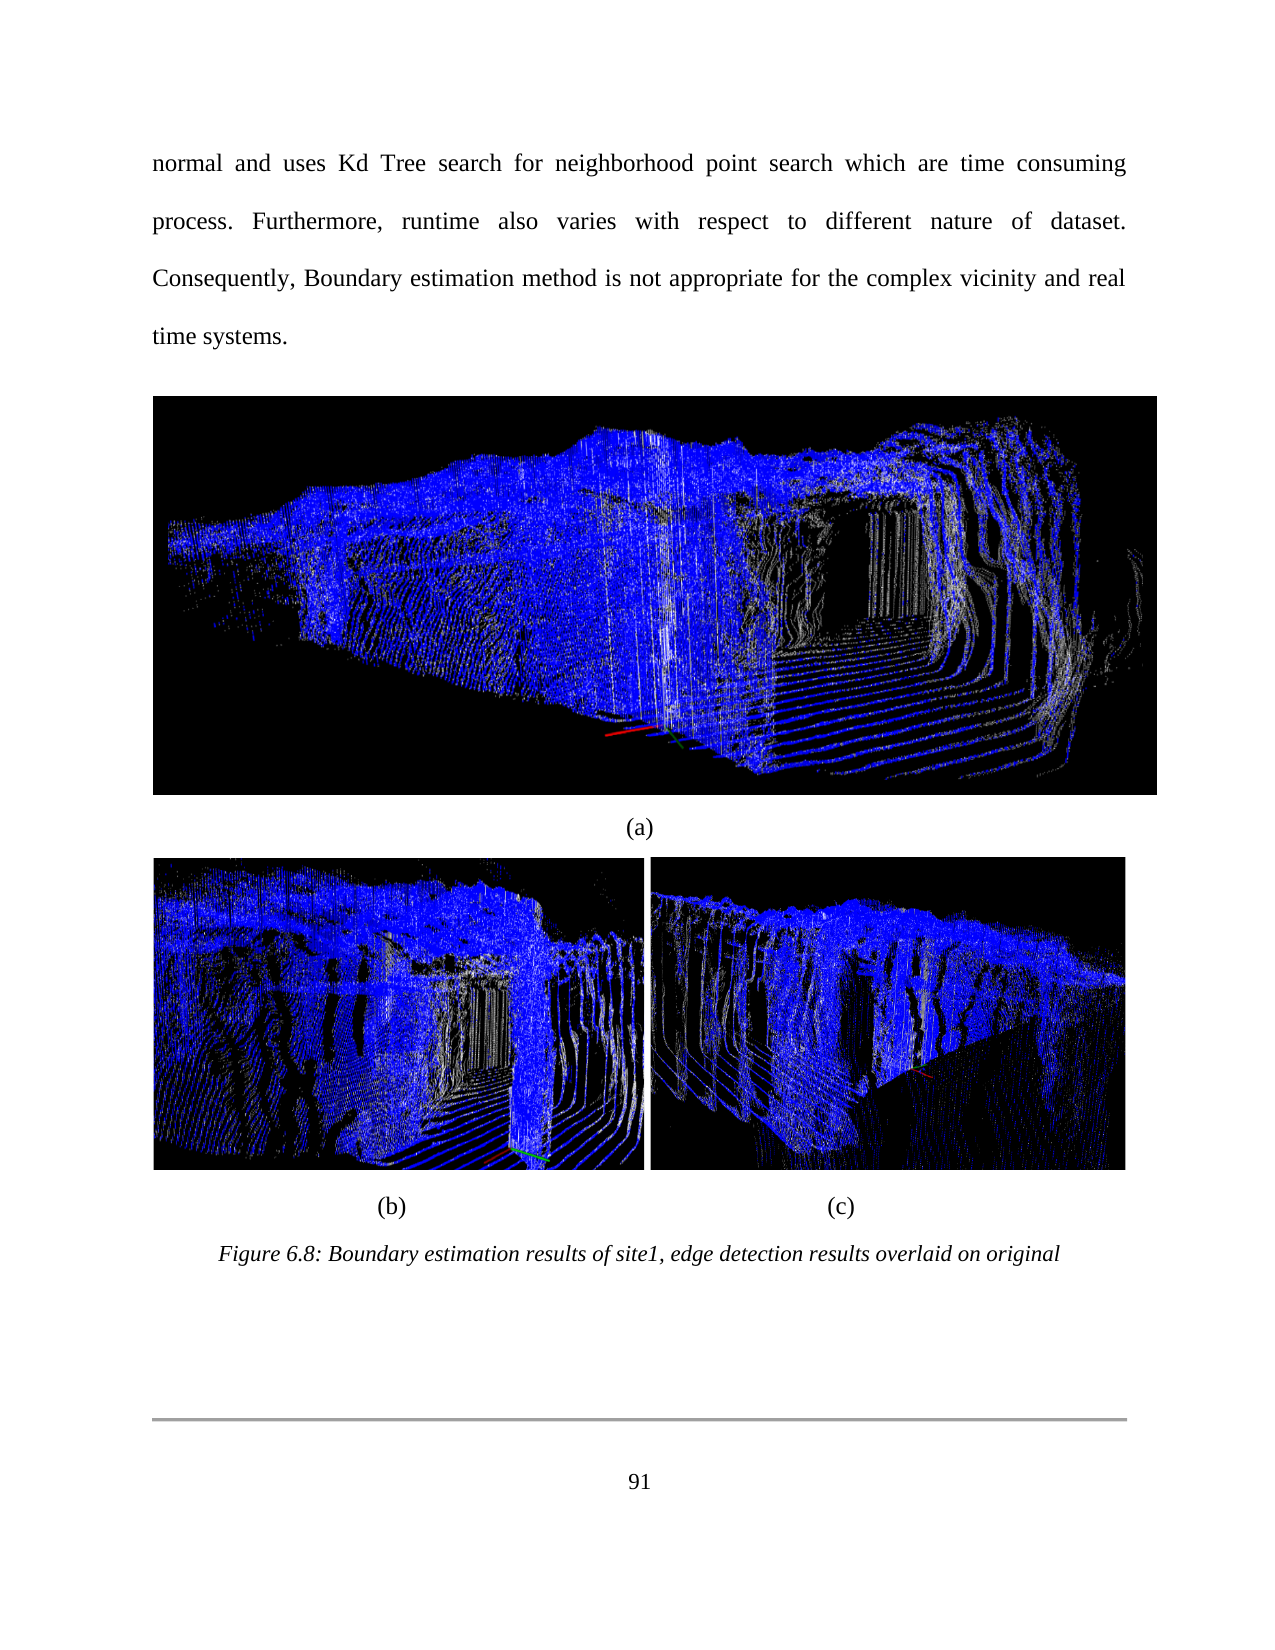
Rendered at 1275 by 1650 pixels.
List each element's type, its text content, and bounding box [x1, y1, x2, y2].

picture [153, 858, 645, 1170]
picture [168, 411, 1143, 780]
text Figure 6.8: Boundary estimation results of site1, edge detection results overlaid on original [152, 1240, 1127, 1267]
picture [650, 857, 1126, 1170]
text (a) [152, 812, 1127, 841]
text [152, 148, 1127, 350]
text (b) (c) [302, 1191, 1127, 1219]
